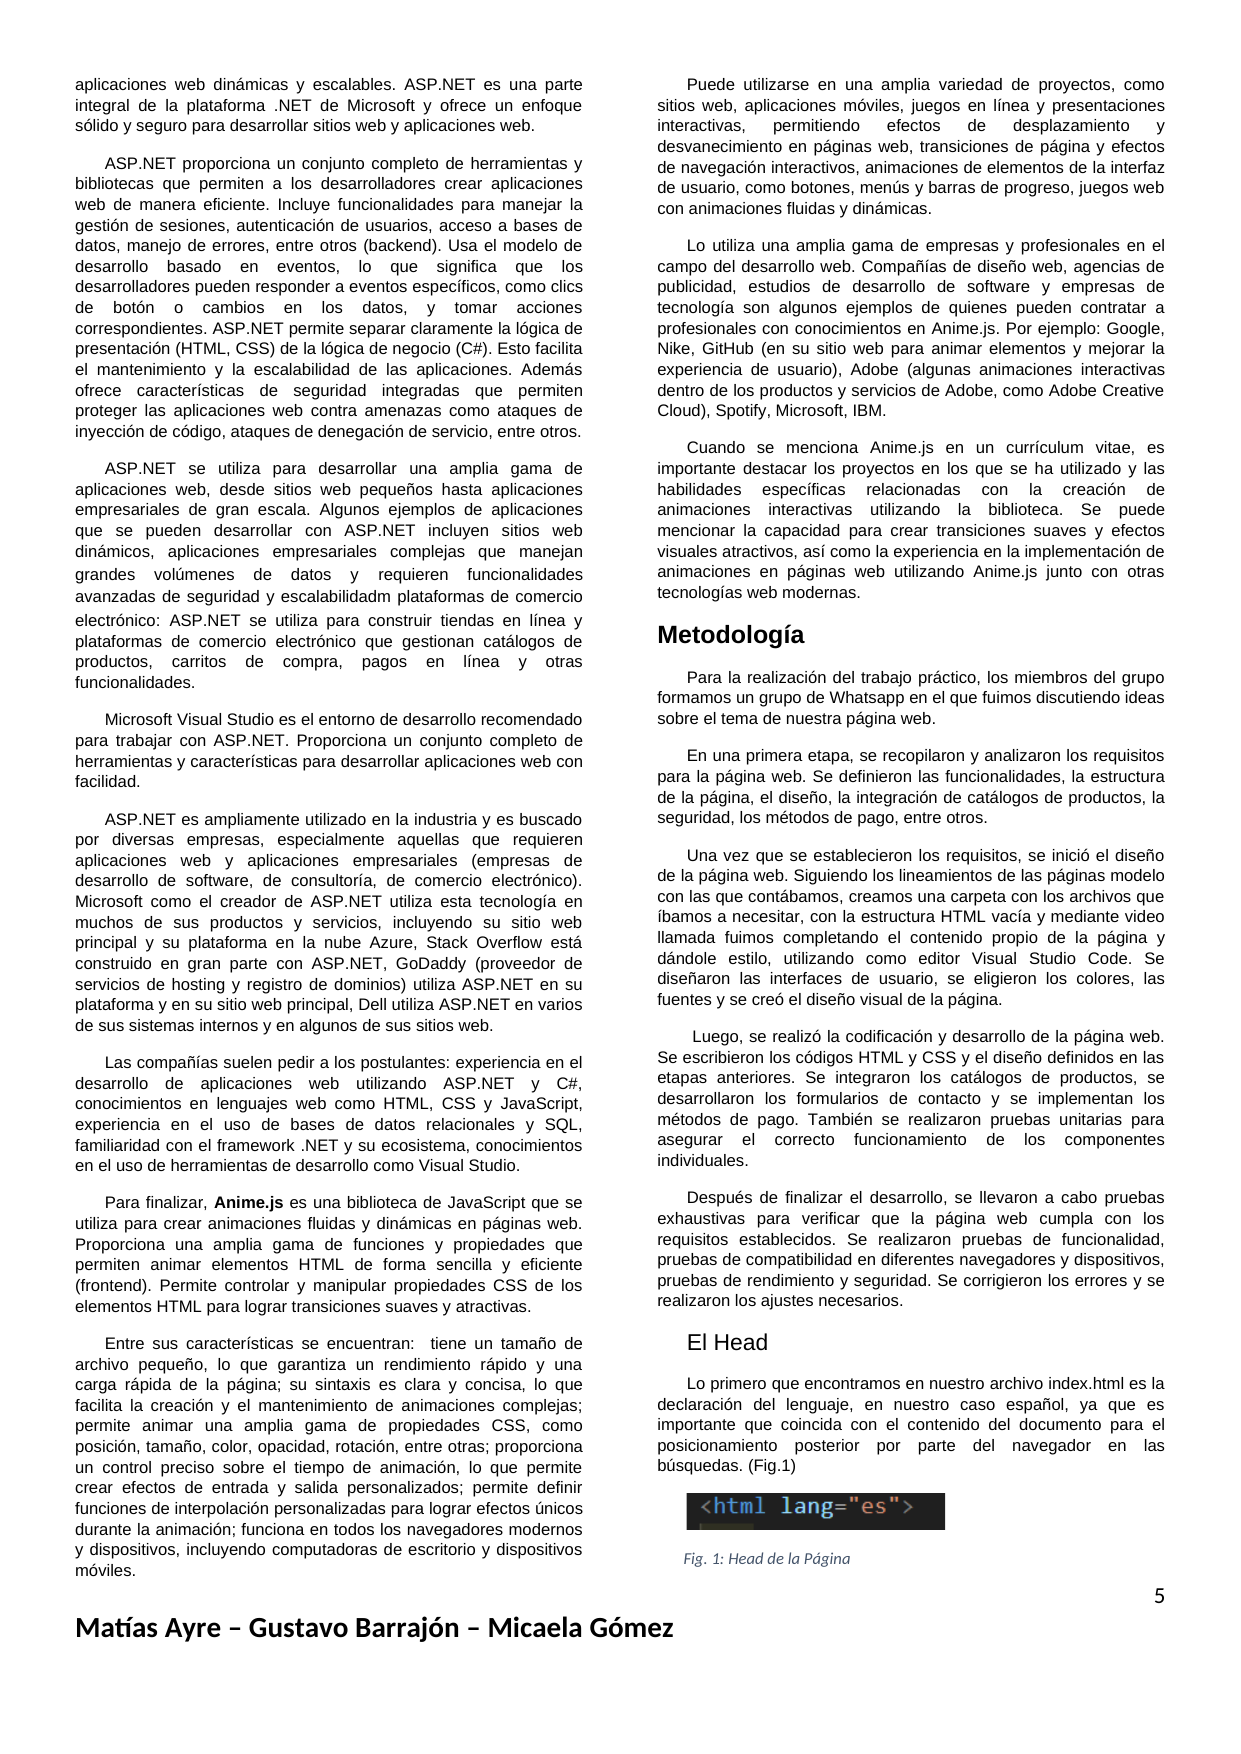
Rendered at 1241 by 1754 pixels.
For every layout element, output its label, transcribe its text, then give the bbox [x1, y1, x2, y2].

text ASP.NET es ampliamente utilizado en la industria y es buscado por diversas empresas, especialmente aquellas que requieren aplicaciones web y aplicaciones empresariales (empresas de desarrollo de software, de consultoría, de comercio electrónico). Microsoft como el creador de ASP.NET utiliza esta tecnología en muchos de sus productos y servicios, incluyendo su sitio web principal y su plataforma en la nube Azure, Stack Overflow está construido en gran parte con ASP.NET, GoDaddy (proveedor de servicios de hosting y registro de dominios) utiliza ASP.NET en su plataforma y en su sitio web principal, Dell utiliza ASP.NET en varios de sus sistemas internos y en algunos de sus sitios web. [75, 809, 583, 1035]
text Luego, se realizó la codificación y desarrollo de la página web. Se escribieron los códigos HTML y CSS y el diseño definidos en las etapas anteriores. Se integraron los catálogos de productos, se desarrollaron los formularios de contacto y se implementan los métodos de pago. También se realizaron pruebas unitarias para asegurar el correcto funcionamiento de los componentes individuales. [657, 1027, 1165, 1170]
text Para finalizar, Anime.js es una biblioteca de JavaScript que se utiliza para crear animaciones fluidas y dinámicas en páginas web. Proporciona una amplia gama de funciones y propiedades que permiten animar elementos HTML de forma sencilla y eficiente (frontend). Permite controlar y manipular propiedades CSS de los elementos HTML para lograr transiciones suaves y atractivas. [75, 1193, 583, 1316]
text Para la realización del trabajo práctico, los miembros del grupo formamos un grupo de Whatsapp en el que fuimos discutiendo ideas sobre el tema de nuestra página web. [657, 668, 1165, 728]
text Una vez que se establecieron los requisitos, se inició el diseño de la página web. Siguiendo los lineamientos de las páginas modelo con las que contábamos, creamos una carpeta con los archivos que íbamos a necesitar, con la estructura HTML vacía y mediante video llamada fuimos completando el contenido propio de la página y dándole estilo, utilizando como editor Visual Studio Code. Se diseñaron las interfaces de usuario, se eligieron los colores, las fuentes y se creó el diseño visual de la página. [657, 845, 1165, 1009]
text Metodología [657, 620, 1165, 649]
text ASP.NET se utiliza para desarrollar una amplia gama de aplicaciones web, desde sitios web pequeños hasta aplicaciones empresariales de gran escala. Algunos ejemplos de aplicaciones que se pueden desarrollar con ASP.NET incluyen sitios web dinámicos, aplicaciones empresariales complejas que manejan grandes volúmenes de datos y requieren funcionalidades avanzadas de seguridad y escalabilidadm plataformas de comercio electrónico: ASP.NET se utiliza para construir tiendas en línea y plataformas de comercio electrónico que gestionan catálogos de productos, carritos de compra, pagos en línea y otras funcionalidades. [75, 459, 583, 692]
text Las compañías suelen pedir a los postulantes: experiencia en el desarrollo de aplicaciones web utilizando ASP.NET y C#, conocimientos en lenguajes web como HTML, CSS y JavaScript, experiencia en el uso de bases de datos relacionales y SQL, familiaridad con el framework .NET y su ecosistema, conocimientos en el uso de herramientas de desarrollo como Visual Studio. [75, 1053, 583, 1175]
text Después de finalizar el desarrollo, se llevaron a cabo pruebas exhaustivas para verificar que la página web cumpla con los requisitos establecidos. Se realizaron pruebas de funcionalidad, pruebas de compatibilidad en diferentes navegadores y dispositivos, pruebas de rendimiento y seguridad. Se corrigieron los errores y se realizaron los ajustes necesarios. [657, 1188, 1165, 1310]
picture [686, 1493, 946, 1530]
text Cuando se menciona Anime.js en un currículum vitae, es importante destacar los proyectos en los que se ha utilizado y las habilidades específicas relacionadas con la creación de animaciones interactivas utilizando la biblioteca. Se puede mencionar la capacidad para crear transiciones suaves y efectos visuales atractivos, así como la experiencia en la implementación de animaciones en páginas web utilizando Anime.js junto con otras tecnologías web modernas. [657, 438, 1165, 602]
text Microsoft Visual Studio es el entorno de desarrollo recomendado para trabajar con ASP.NET. Proporciona un conjunto completo de herramientas y características para desarrollar aplicaciones web con facilidad. [75, 710, 583, 791]
text Puede utilizarse en una amplia variedad de proyectos, como sitios web, aplicaciones móviles, juegos en línea y presentaciones interactivas, permitiendo efectos de desplazamiento y desvanecimiento en páginas web, transiciones de página y efectos de navegación interactivos, animaciones de elementos de la interfaz de usuario, como botones, menús y barras de progreso, juegos web con animaciones fluidas y dinámicas. [657, 75, 1165, 218]
text Lo utiliza una amplia gama de empresas y profesionales en el campo del desarrollo web. Compañías de diseño web, agencias de publicidad, estudios de desarrollo de software y empresas de tecnología son algunos ejemplos de quienes pueden contratar a profesionales con conocimientos en Anime.js. Por ejemplo: Google, Nike, GitHub (en su sitio web para animar elementos y mejorar la experiencia de usuario), Adobe (algunas animaciones interactivas dentro de los productos y servicios de Adobe, como Adobe Creative Cloud), Spotify, Microsoft, IBM. [657, 236, 1165, 420]
text Lo primero que encontramos en nuestro archivo index.html es la declaración del lenguaje, en nuestro caso español, ya que es importante que coincida con el contenido del documento para el posicionamiento posterior por parte del navegador en las búsquedas. (Fig.1) [657, 1374, 1165, 1475]
text El Head [657, 1328, 1165, 1355]
text ASP.NET proporciona un conjunto completo de herramientas y bibliotecas que permiten a los desarrolladores crear aplicaciones web de manera eficiente. Incluye funcionalidades para manejar la gestión de sesiones, autenticación de usuarios, acceso a bases de datos, manejo de errores, entre otros (backend). Usa el modelo de desarrollo basado en eventos, lo que significa que los desarrolladores pueden responder a eventos específicos, como clics de botón o cambios en los datos, y tomar acciones correspondientes. ASP.NET permite separar claramente la lógica de presentación (HTML, CSS) de la lógica de negocio (C#). Esto facilita el mantenimiento y la escalabilidad de las aplicaciones. Además ofrece características de seguridad integradas que permiten proteger las aplicaciones web contra amenazas como ataques de inyección de código, ataques de denegación de servicio, entre otros. [75, 153, 583, 441]
text Entre sus características se encuentran: tiene un tamaño de archivo pequeño, lo que garantiza un rendimiento rápido y una carga rápida de la página; su sintaxis es clara y concisa, lo que facilita la creación y el mantenimiento de animaciones complejas; permite animar una amplia gama de propiedades CSS, como posición, tamaño, color, opacidad, rotación, entre otras; proporciona un control preciso sobre el tiempo de animación, lo que permite crear efectos de entrada y salida personalizados; permite definir funciones de interpolación personalizadas para lograr efectos únicos durante la animación; funciona en todos los navegadores modernos y dispositivos, incluyendo computadoras de escritorio y dispositivos móviles. [75, 1334, 583, 1580]
text Fig. 1: Head de la Página [657, 1548, 1165, 1569]
text En una primera etapa, se recopilaron y analizaron los requisitos para la página web. Se definieron las funcionalidades, la estructura de la página, el diseño, la integración de catálogos de productos, la seguridad, los métodos de pago, entre otros. [657, 746, 1165, 827]
